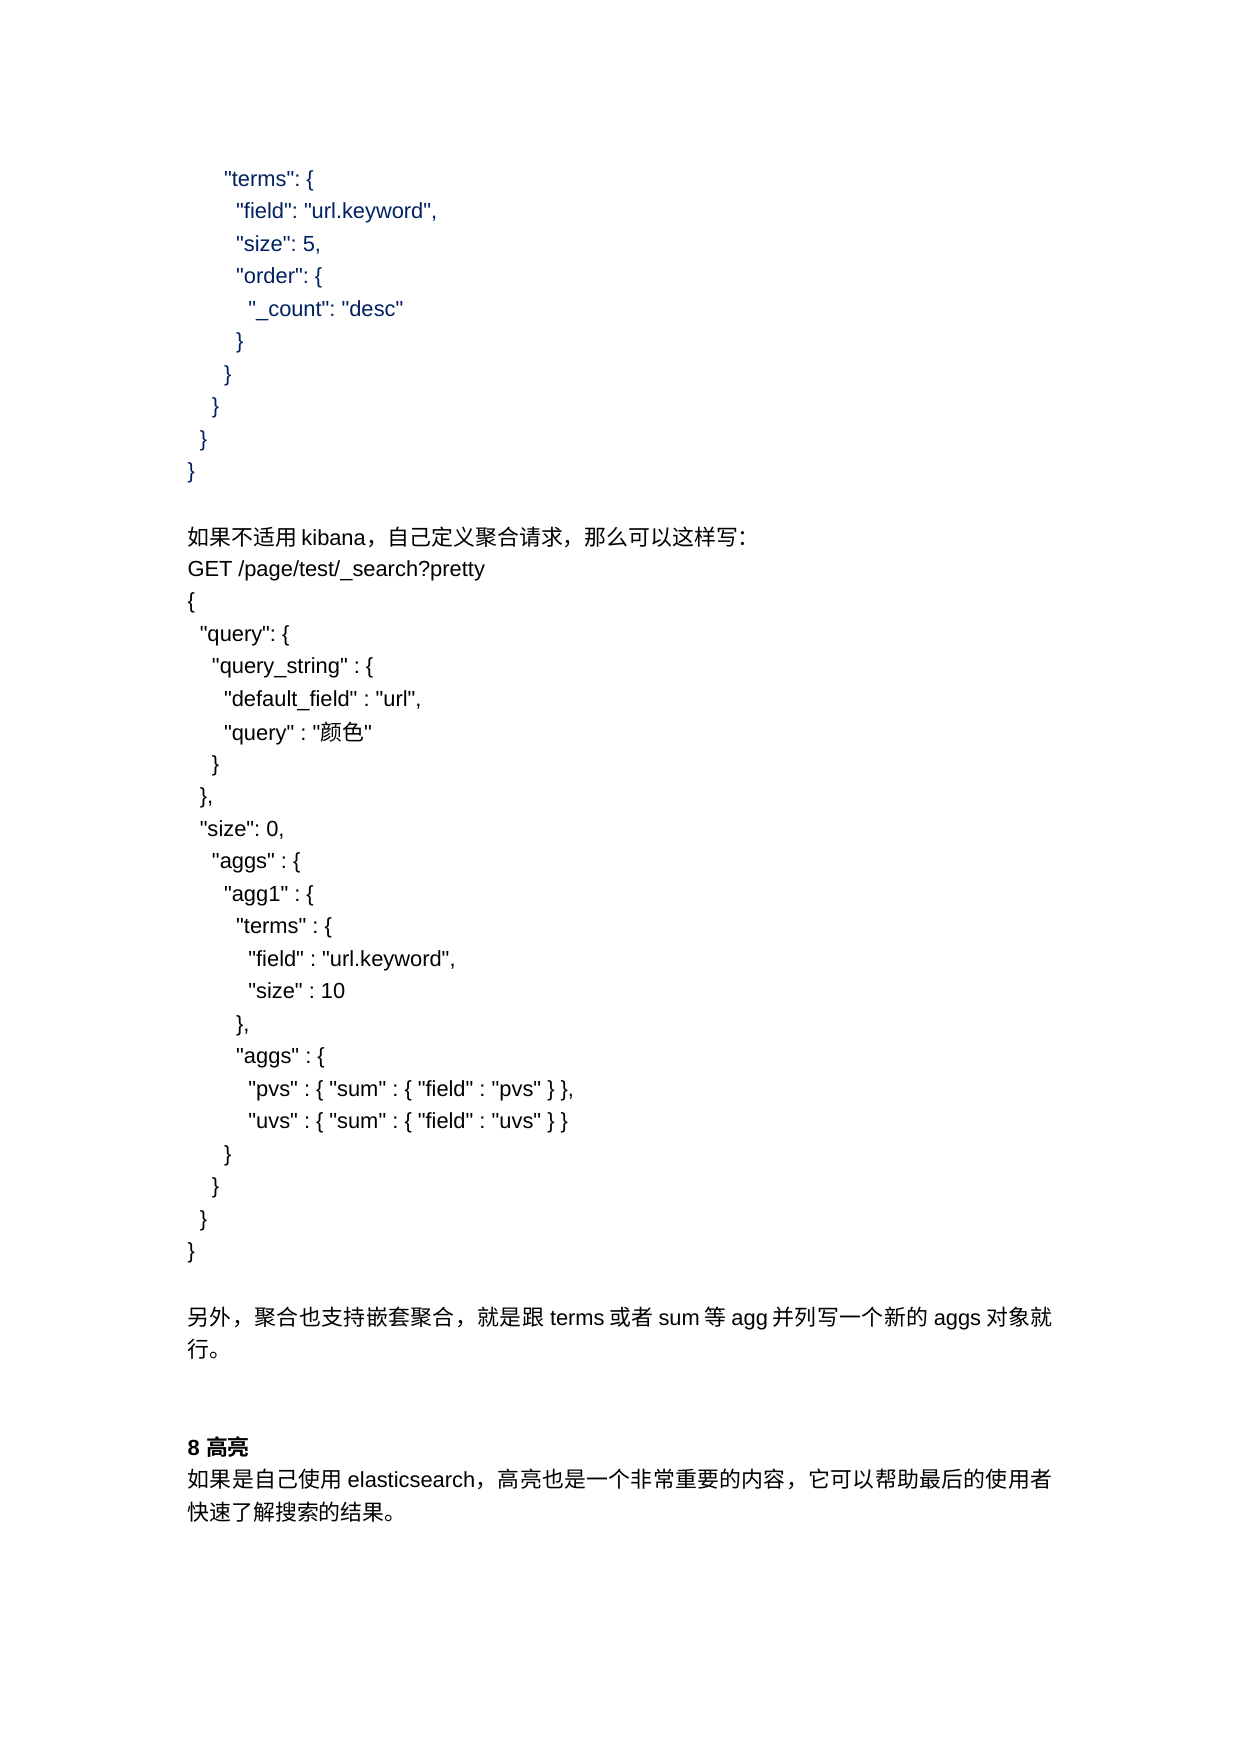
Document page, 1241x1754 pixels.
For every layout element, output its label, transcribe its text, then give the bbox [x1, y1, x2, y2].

list } [187, 1234, 1053, 1267]
list "field": "url.keyword", [187, 194, 1053, 227]
list "size": 0, [187, 812, 1053, 844]
list "size": 5, [187, 227, 1053, 259]
list } [187, 1202, 1053, 1234]
list "uvs" : { "sum" : { "field" : "uvs" } } [187, 1104, 1053, 1137]
list "terms": { [187, 162, 1053, 194]
list "_count": "desc" [187, 292, 1053, 324]
list } [187, 422, 1053, 454]
list "aggs" : { [187, 1039, 1053, 1072]
list } [187, 747, 1053, 779]
list 如果不适用kibana，自己定义聚合请求，那么可以这样写： [187, 519, 1053, 552]
list }, [187, 779, 1053, 812]
list } [187, 357, 1053, 389]
list "aggs" : { [187, 844, 1053, 877]
list } [187, 1169, 1053, 1202]
list "field" : "url.keyword", [187, 942, 1053, 974]
list }, [187, 1007, 1053, 1039]
list { [187, 584, 1053, 617]
list GET /page/test/_search?pretty [187, 552, 1053, 584]
list "query": { [187, 617, 1053, 649]
list "query" : "颜色" [187, 714, 1053, 747]
list "size" : 10 [187, 974, 1053, 1007]
list } [187, 1137, 1053, 1169]
list "default_field" : "url", [187, 682, 1053, 714]
list "agg1" : { [187, 877, 1053, 909]
list 8 高亮 [187, 1429, 1053, 1462]
list "pvs" : { "sum" : { "field" : "pvs" } }, [187, 1072, 1053, 1104]
list } [187, 454, 1053, 487]
list "terms" : { [187, 909, 1053, 942]
list } [187, 389, 1053, 422]
list "order": { [187, 259, 1053, 292]
list 另外，聚合也支持嵌套聚合，就是跟terms或者sum等agg并列写一个新的aggs对象就行。 [187, 1299, 1053, 1364]
list } [187, 324, 1053, 357]
list 如果是自己使用elasticsearch，高亮也是一个非常重要的内容，它可以帮助最后的使用者快速了解搜索的结果。 [187, 1462, 1053, 1527]
list "query_string" : { [187, 649, 1053, 682]
